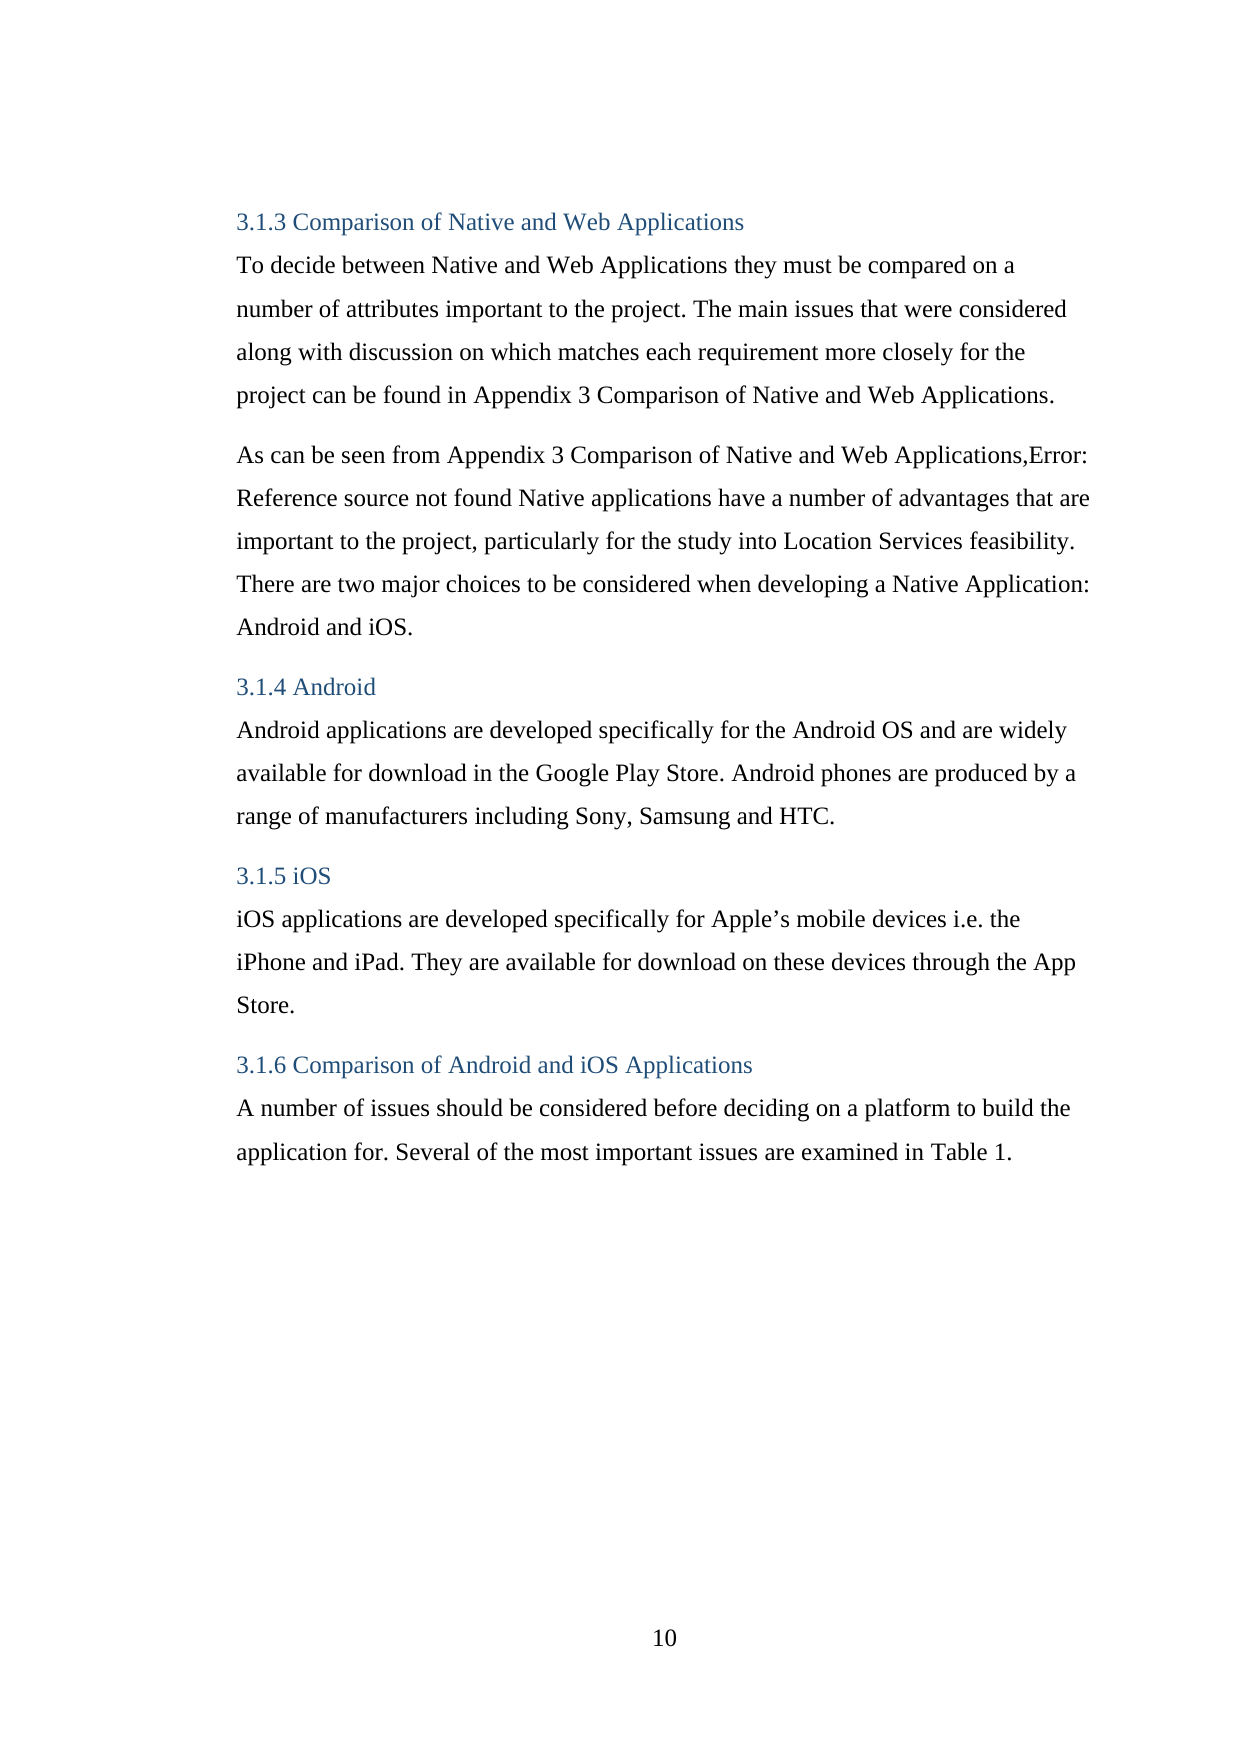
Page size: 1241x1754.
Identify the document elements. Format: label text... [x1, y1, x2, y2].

text To decide between Native and Web Applications they must be compared on a number of attributes important to the project. The main issues that were considered along with discussion on which matches each requirement more closely for the project can be found in Appendix 3 Comparison of Native and Web Applications. [236, 251, 1092, 409]
subtitle 3.1.5 iOS [236, 861, 1092, 890]
subtitle 3.1.4 Android [236, 672, 1092, 701]
subtitle 3.1.6 Comparison of Android and iOS Applications [236, 1050, 1092, 1079]
text iOS applications are developed specifically for Apple’s mobile devices i.e. the iPhone and iPad. They are available for download on these devices through the App Store. [236, 904, 1092, 1019]
text A number of issues should be considered before deciding on a platform to build the application for. Several of the most important issues are examined in Table 1. [236, 1093, 1092, 1165]
subtitle 3.1.3 Comparison of Native and Web Applications [236, 207, 1092, 236]
text Android applications are developed specifically for the Android OS and are widely available for download in the Google Play Store. Android phones are produced by a range of manufacturers including Sony, Samsung and HTC. [236, 715, 1092, 830]
